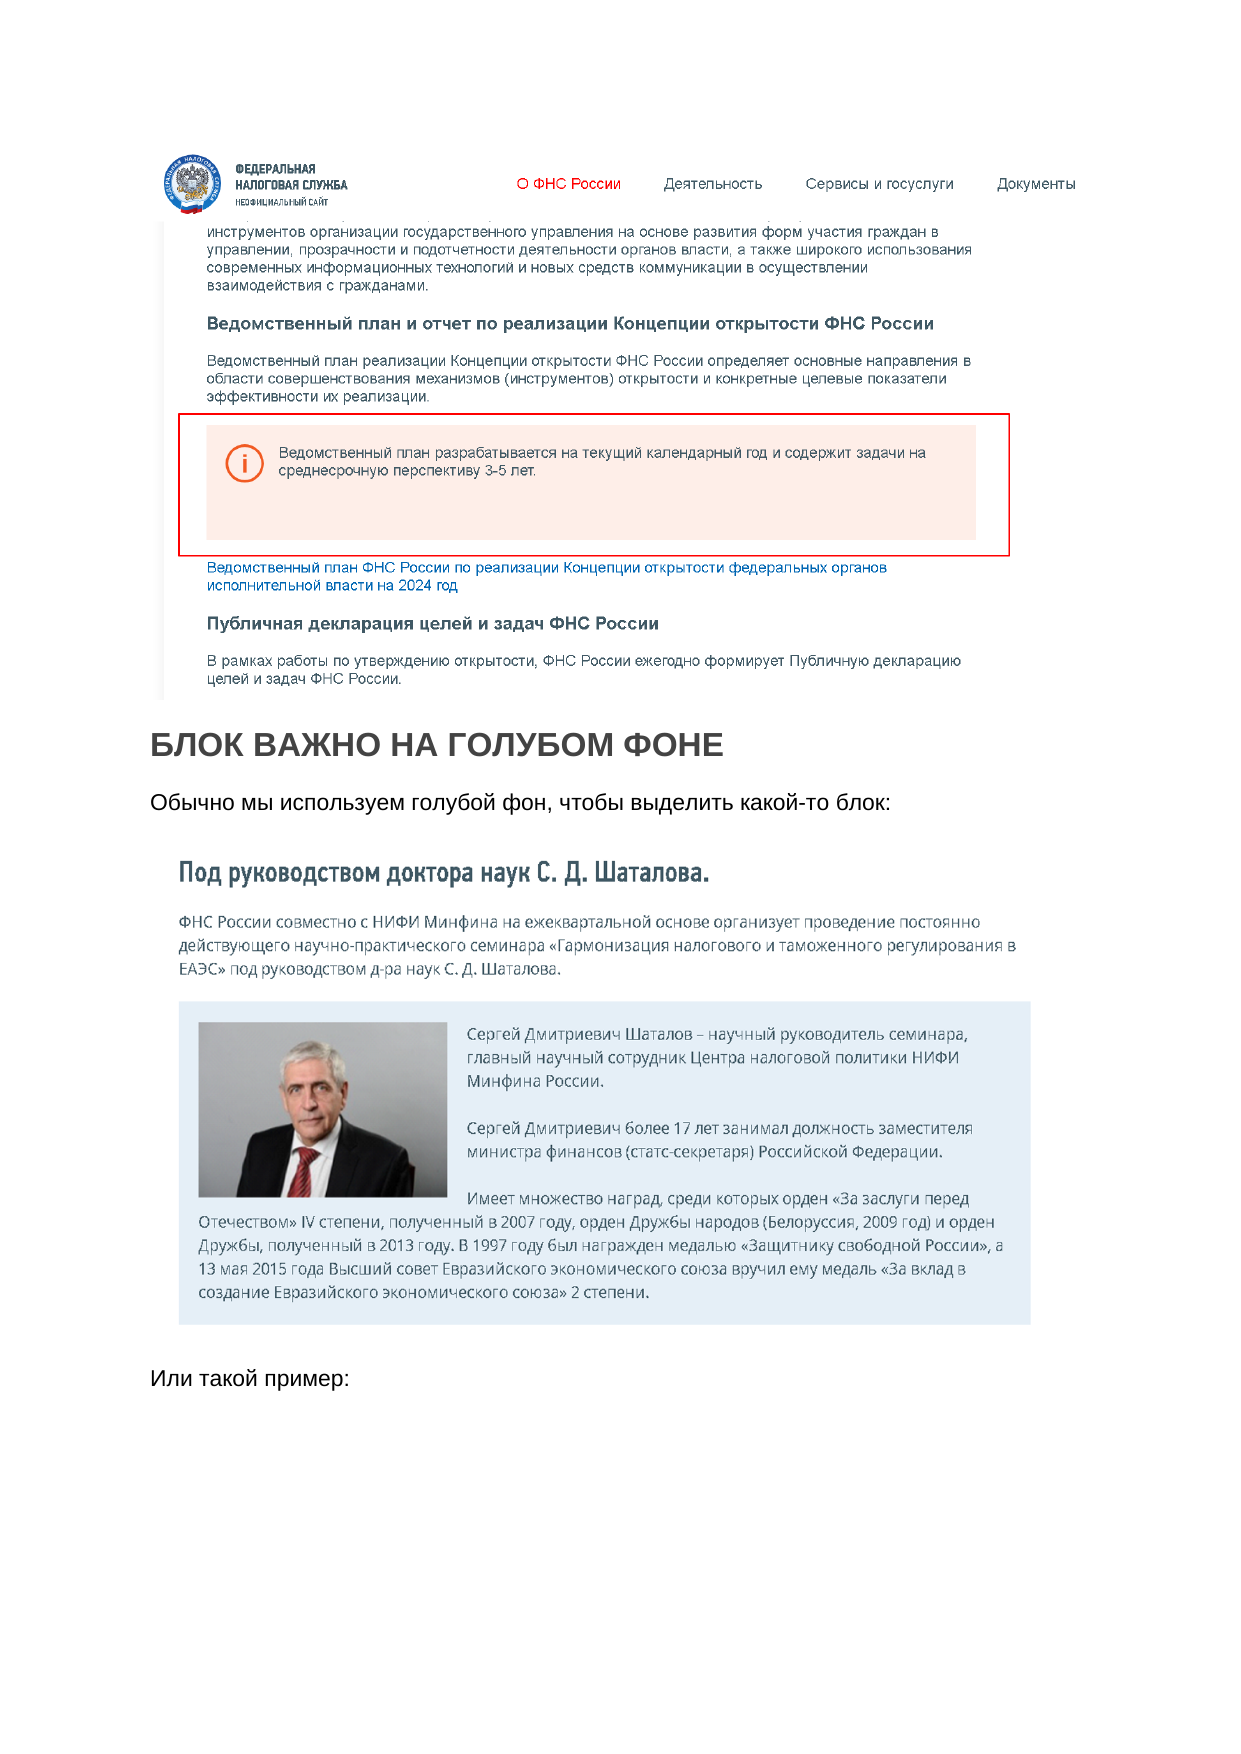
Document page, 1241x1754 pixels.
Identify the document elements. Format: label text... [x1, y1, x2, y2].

text Обычно мы используем голубой фон, чтобы выделить какой-то блок: [150, 788, 1090, 815]
picture [150, 150, 1091, 700]
subtitle БЛОК ВАЖНО НА ГОЛУБОМ ФОНЕ [150, 725, 1090, 763]
picture [150, 839, 1074, 1341]
text Или такой пример: [150, 1365, 1090, 1392]
